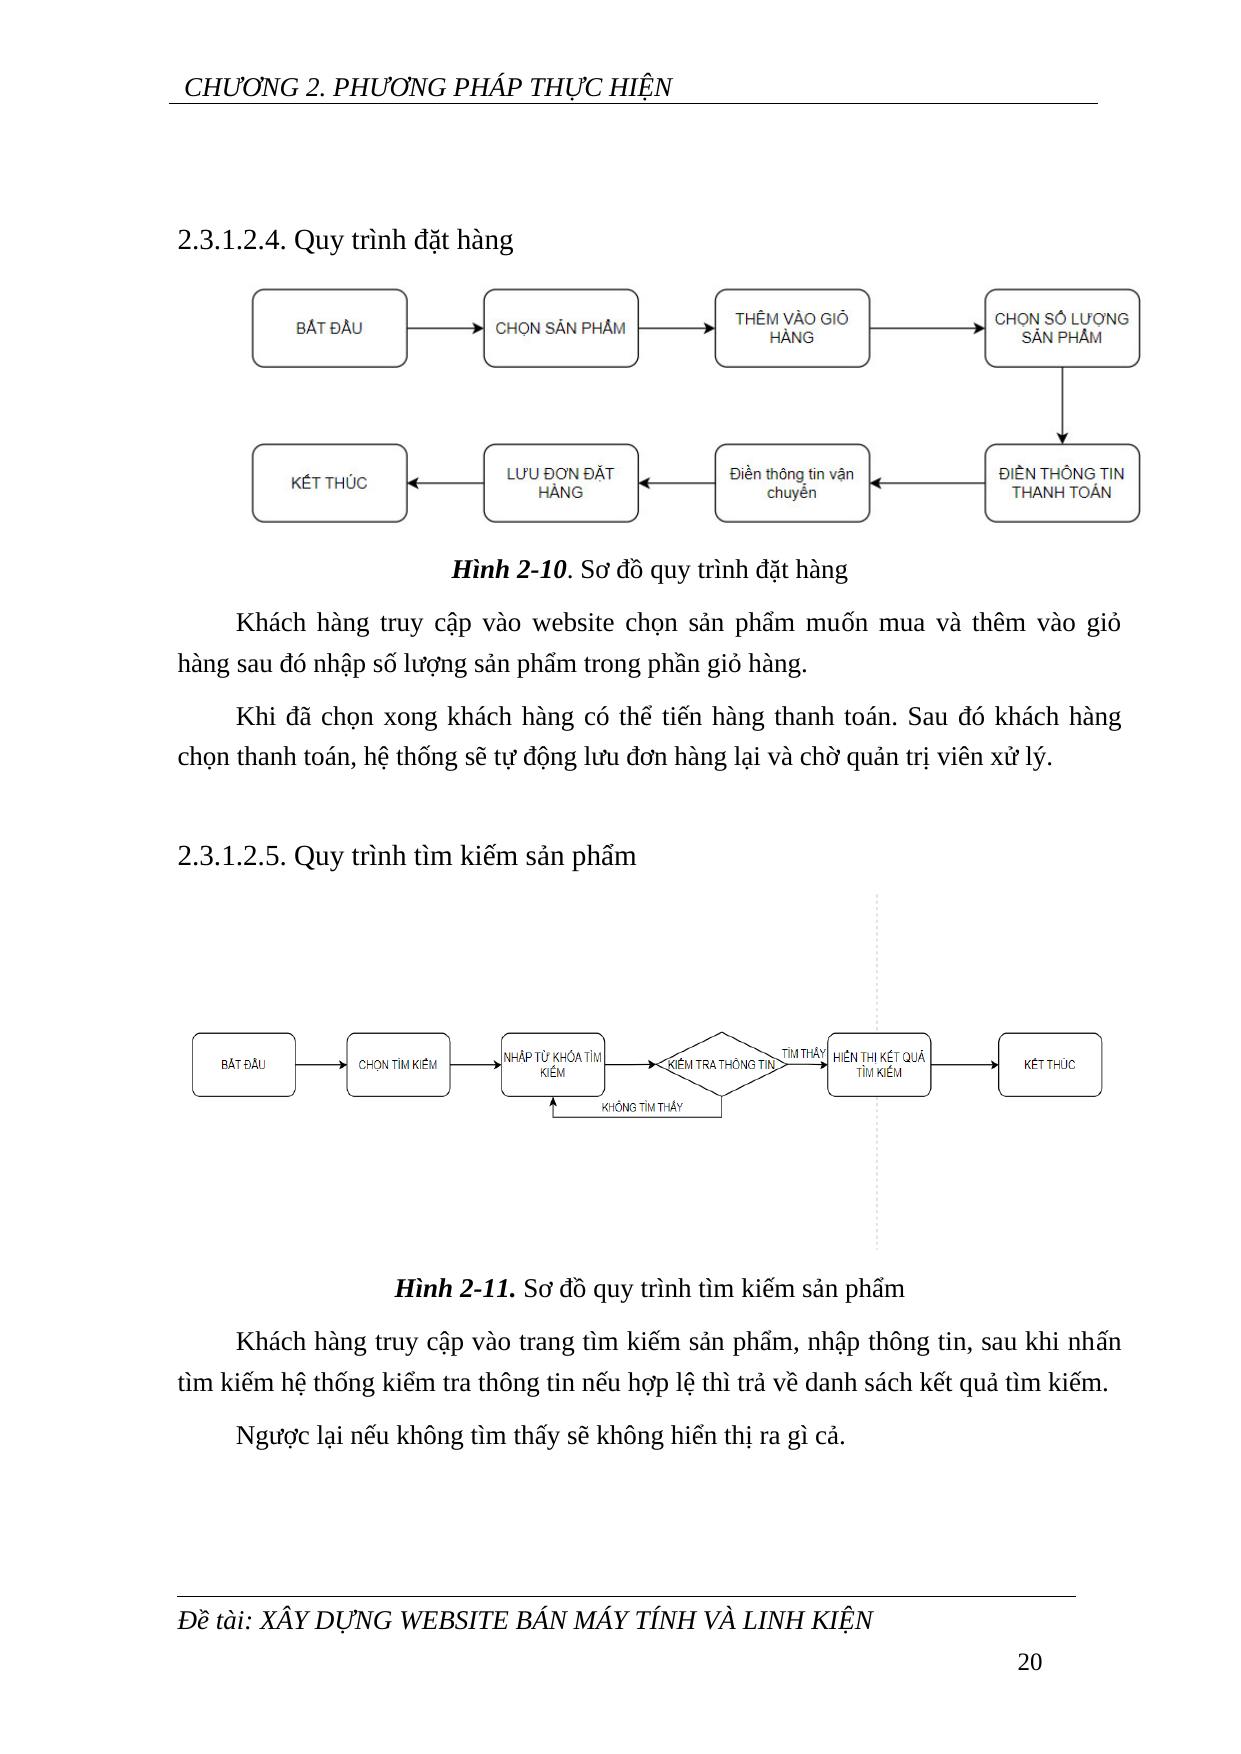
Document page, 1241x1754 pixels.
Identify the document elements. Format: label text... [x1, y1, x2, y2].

subtitle Quy trình đặt hàng [177, 222, 1122, 256]
picture [235, 278, 1147, 532]
subtitle Quy trình tìm kiếm sản phẩm [177, 838, 1122, 871]
text Khách hàng truy cập vào website chọn sản phẩm muốn mua và thêm vào giỏ hàng sau đó nhập số lượng sản phẩm trong phần giỏ hàng. [177, 606, 1122, 678]
text Khách hàng truy cập vào trang tìm kiếm sản phẩm, nhập thông tin, sau khi nhấn tìm kiếm hệ thống kiểm tra thông tin nếu hợp lệ thì trả về danh sách kết quả tìm kiếm. [177, 1325, 1122, 1397]
picture [177, 893, 1123, 1250]
text Ngược lại nếu không tìm thấy sẽ không hiển thị ra gì cả. [177, 1419, 1122, 1450]
text Khi đã chọn xong khách hàng có thể tiến hàng thanh toán. Sau đó khách hàng chọn thanh toán, hệ thống sẽ tự động lưu đơn hàng lại và chờ quản trị viên xử lý. [177, 700, 1122, 771]
